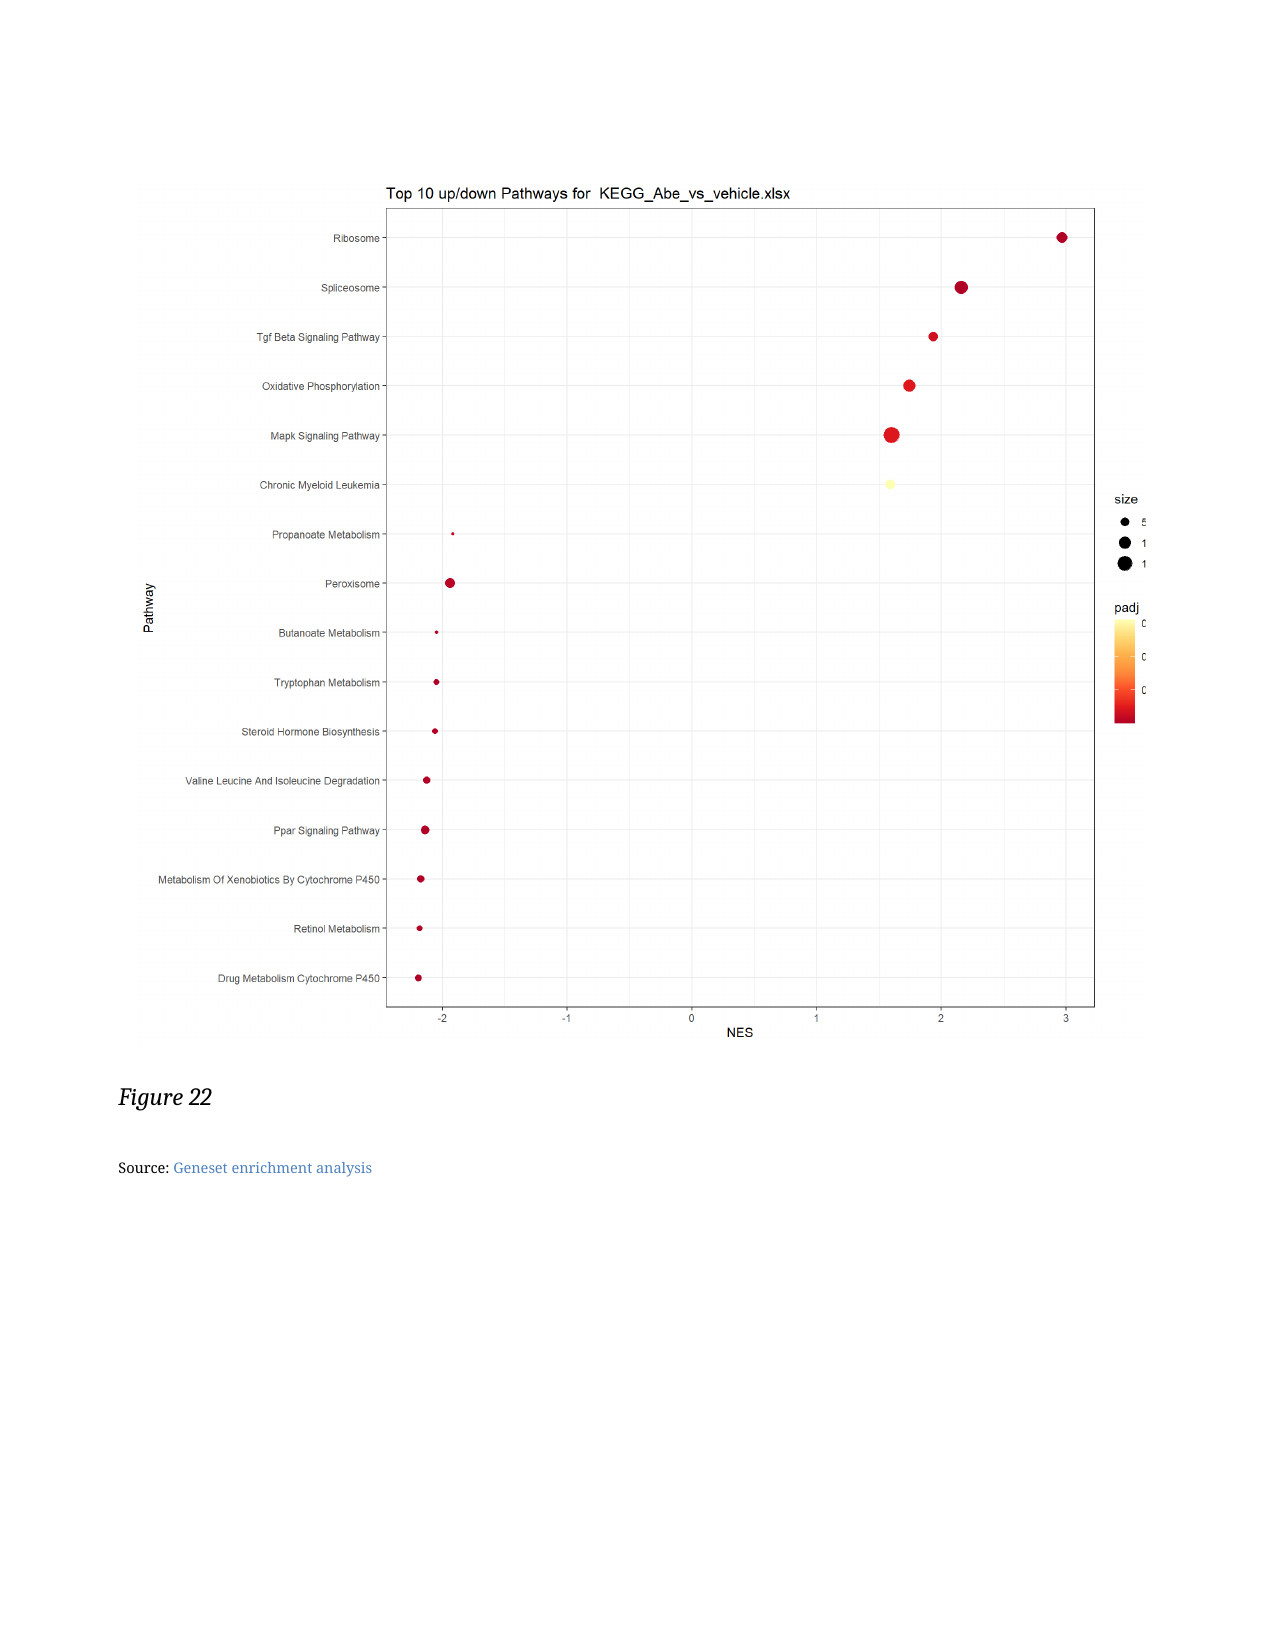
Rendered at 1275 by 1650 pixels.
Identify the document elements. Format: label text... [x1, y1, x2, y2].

picture [137, 181, 1146, 1046]
text Source: Geneset enrichment analysis [118, 1143, 1157, 1177]
table_header Figure 22 [107, 177, 1146, 1124]
